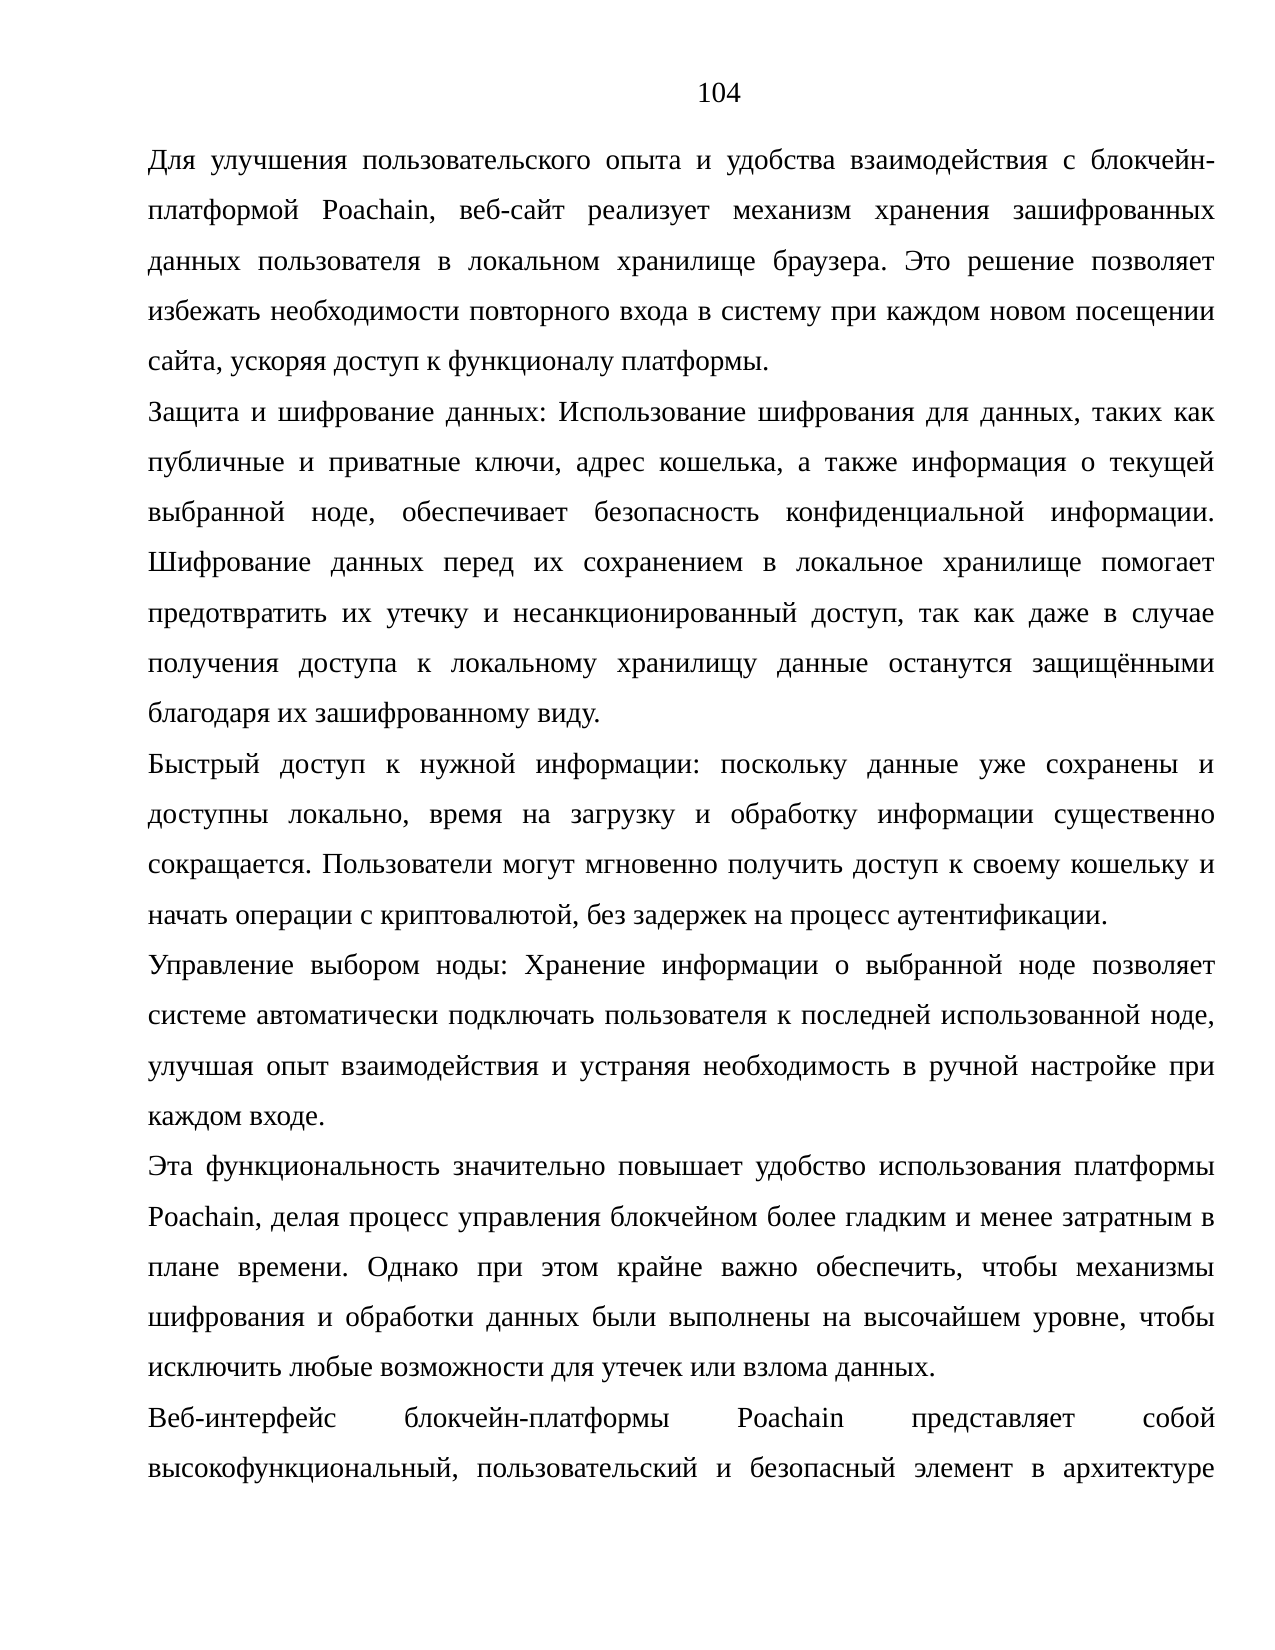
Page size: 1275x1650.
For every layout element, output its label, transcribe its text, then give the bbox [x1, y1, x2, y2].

text Защита и шифрование данных: Использование шифрования для данных, таких как публичные и приватные ключи, адрес кошелька, а также информация о текущей выбранной ноде, обеспечивает безопасность конфиденциальной информации. Шифрование данных перед их сохранением в локальное хранилище помогает предотвратить их утечку и несанкционированный доступ, так как даже в случае получения доступа к локальному хранилищу данные останутся защищёнными благодаря их зашифрованному виду. [148, 394, 1216, 729]
text Эта функциональность значительно повышает удобство использования платформы Poachain, делая процесс управления блокчейном более гладким и менее затратным в плане времени. Однако при этом крайне важно обеспечить, чтобы механизмы шифрования и обработки данных были выполнены на высочайшем уровне, чтобы исключить любые возможности для утечек или взлома данных. [148, 1148, 1216, 1383]
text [148, 1400, 1216, 1484]
text Управление выбором ноды: Хранение информации о выбранной ноде позволяет системе автоматически подключать пользователя к последней использованной ноде, улучшая опыт взаимодействия и устраняя необходимость в ручной настройке при каждом входе. [148, 947, 1216, 1132]
text Для улучшения пользовательского опыта и удобства взаимодействия с блокчейн-платформой Poachain, веб-сайт реализует механизм хранения зашифрованных данных пользователя в локальном хранилище браузера. Это решение позволяет избежать необходимости повторного входа в систему при каждом новом посещении сайта, ускоряя доступ к функционалу платформы. [148, 142, 1216, 377]
text Быстрый доступ к нужной информации: поскольку данные уже сохранены и доступны локально, время на загрузку и обработку информации существенно сокращается. Пользователи могут мгновенно получить доступ к своему кошельку и начать операции с криптовалютой, без задержек на процесс аутентификации. [148, 746, 1216, 930]
